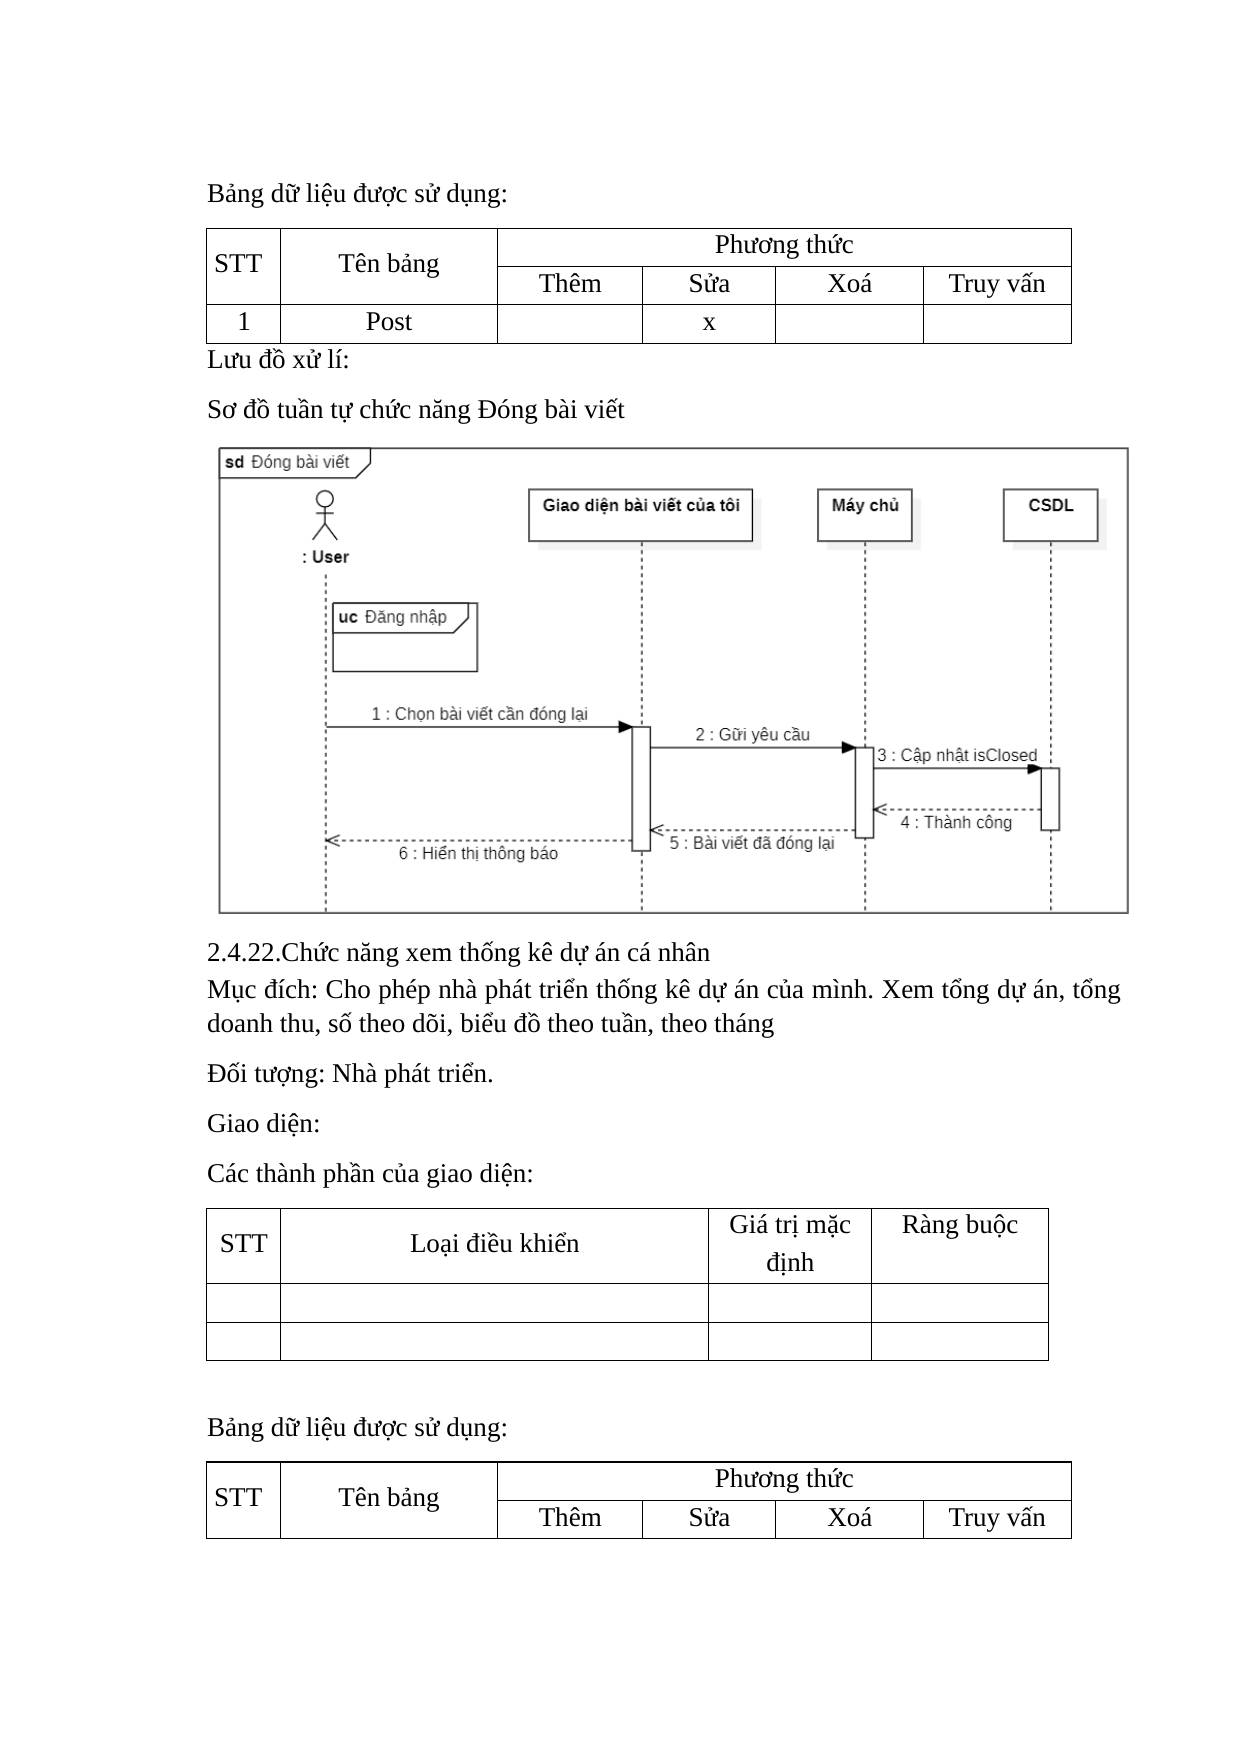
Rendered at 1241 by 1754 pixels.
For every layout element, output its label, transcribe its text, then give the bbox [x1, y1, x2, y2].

table_header Phương thức [498, 1463, 1071, 1500]
table_cell Thêm [498, 1501, 642, 1538]
table_cell [872, 1323, 1048, 1360]
table_header STT [207, 1209, 280, 1283]
picture [206, 443, 1138, 917]
table_cell Post [281, 305, 497, 342]
text Giao diện: [207, 1107, 1122, 1138]
table_header Phương thức [498, 229, 1071, 266]
table_cell Truy vấn [924, 267, 1071, 304]
text Sơ đồ tuần tự chức năng Đóng bài viết [207, 394, 1122, 425]
table_cell x [643, 305, 775, 342]
table_cell [776, 305, 923, 342]
table_cell [281, 1323, 708, 1360]
text Các thành phần của giao diện: [207, 1157, 1122, 1188]
table_cell 1 [207, 305, 280, 342]
text Mục đích: Cho phép nhà phát triển thống kê dự án của mình. Xem tổng dự án, tổng doanh thu, số theo dõi, biểu đồ theo tuần, theo tháng [207, 973, 1122, 1038]
table_cell Thêm [498, 267, 642, 304]
table_header STT [207, 229, 280, 304]
table_cell Truy vấn [924, 1501, 1071, 1538]
text Đối tượng: Nhà phát triển. [207, 1057, 1122, 1088]
table_header Giá trị mặc định [709, 1209, 871, 1283]
table_cell Sửa [643, 1501, 775, 1538]
table_cell [872, 1284, 1048, 1322]
table_cell [207, 1323, 280, 1360]
table_cell [207, 1284, 280, 1322]
table_cell [281, 1284, 708, 1322]
table_cell [709, 1323, 871, 1360]
table_cell Sửa [643, 267, 775, 304]
table_header Tên bảng [281, 229, 497, 304]
text Lưu đồ xử lí: [207, 343, 1122, 374]
text Bảng dữ liệu được sử dụng: [207, 1411, 1122, 1442]
table_cell [924, 305, 1071, 342]
table_cell [498, 305, 642, 342]
table_cell Xoá [776, 1501, 923, 1538]
subtitle Chức năng xem thống kê dự án cá nhân [207, 936, 1122, 967]
table_header Loại điều khiển [281, 1209, 708, 1283]
table_cell Xoá [776, 267, 923, 304]
table_header Tên bảng [281, 1463, 497, 1538]
table_header STT [207, 1463, 280, 1538]
text Bảng dữ liệu được sử dụng: [207, 177, 1122, 208]
table_cell [709, 1284, 871, 1322]
table_header Ràng buộc [872, 1209, 1048, 1283]
